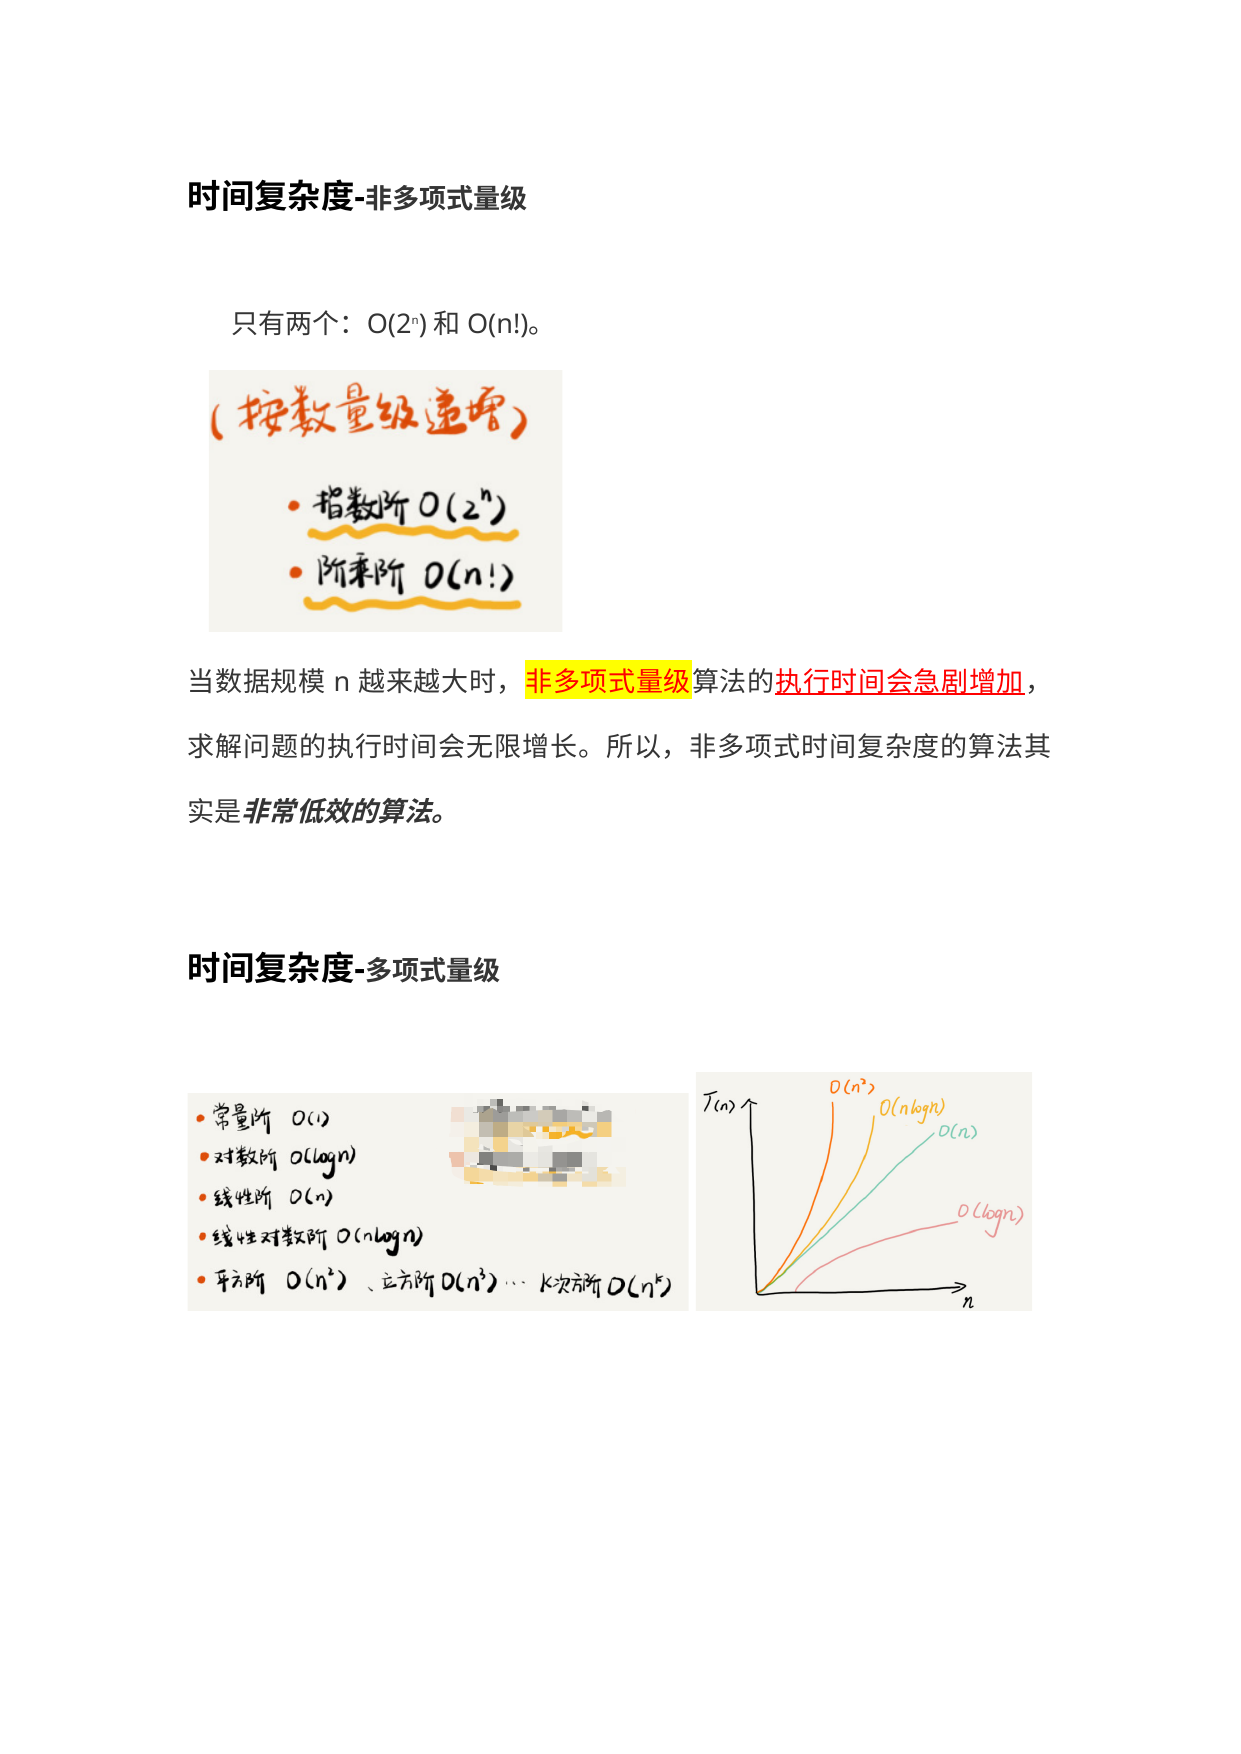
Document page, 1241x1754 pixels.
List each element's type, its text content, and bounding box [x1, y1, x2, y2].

text 当数据规模 n 越来越大时，非多项式量级算法的执行时间会急剧增加，求解问题的执行时间会无限增长。所以，非多项式时间复杂度的算法其实是非常低效的算法。 [187, 647, 1053, 842]
picture [695, 1072, 1033, 1311]
picture [208, 370, 563, 632]
subtitle 时间复杂度-多项式量级 [187, 934, 1053, 999]
picture [187, 1093, 689, 1311]
text 只有两个：O(2n) 和 O(n!)。 [187, 289, 1053, 354]
subtitle 时间复杂度-非多项式量级 [187, 162, 1053, 227]
